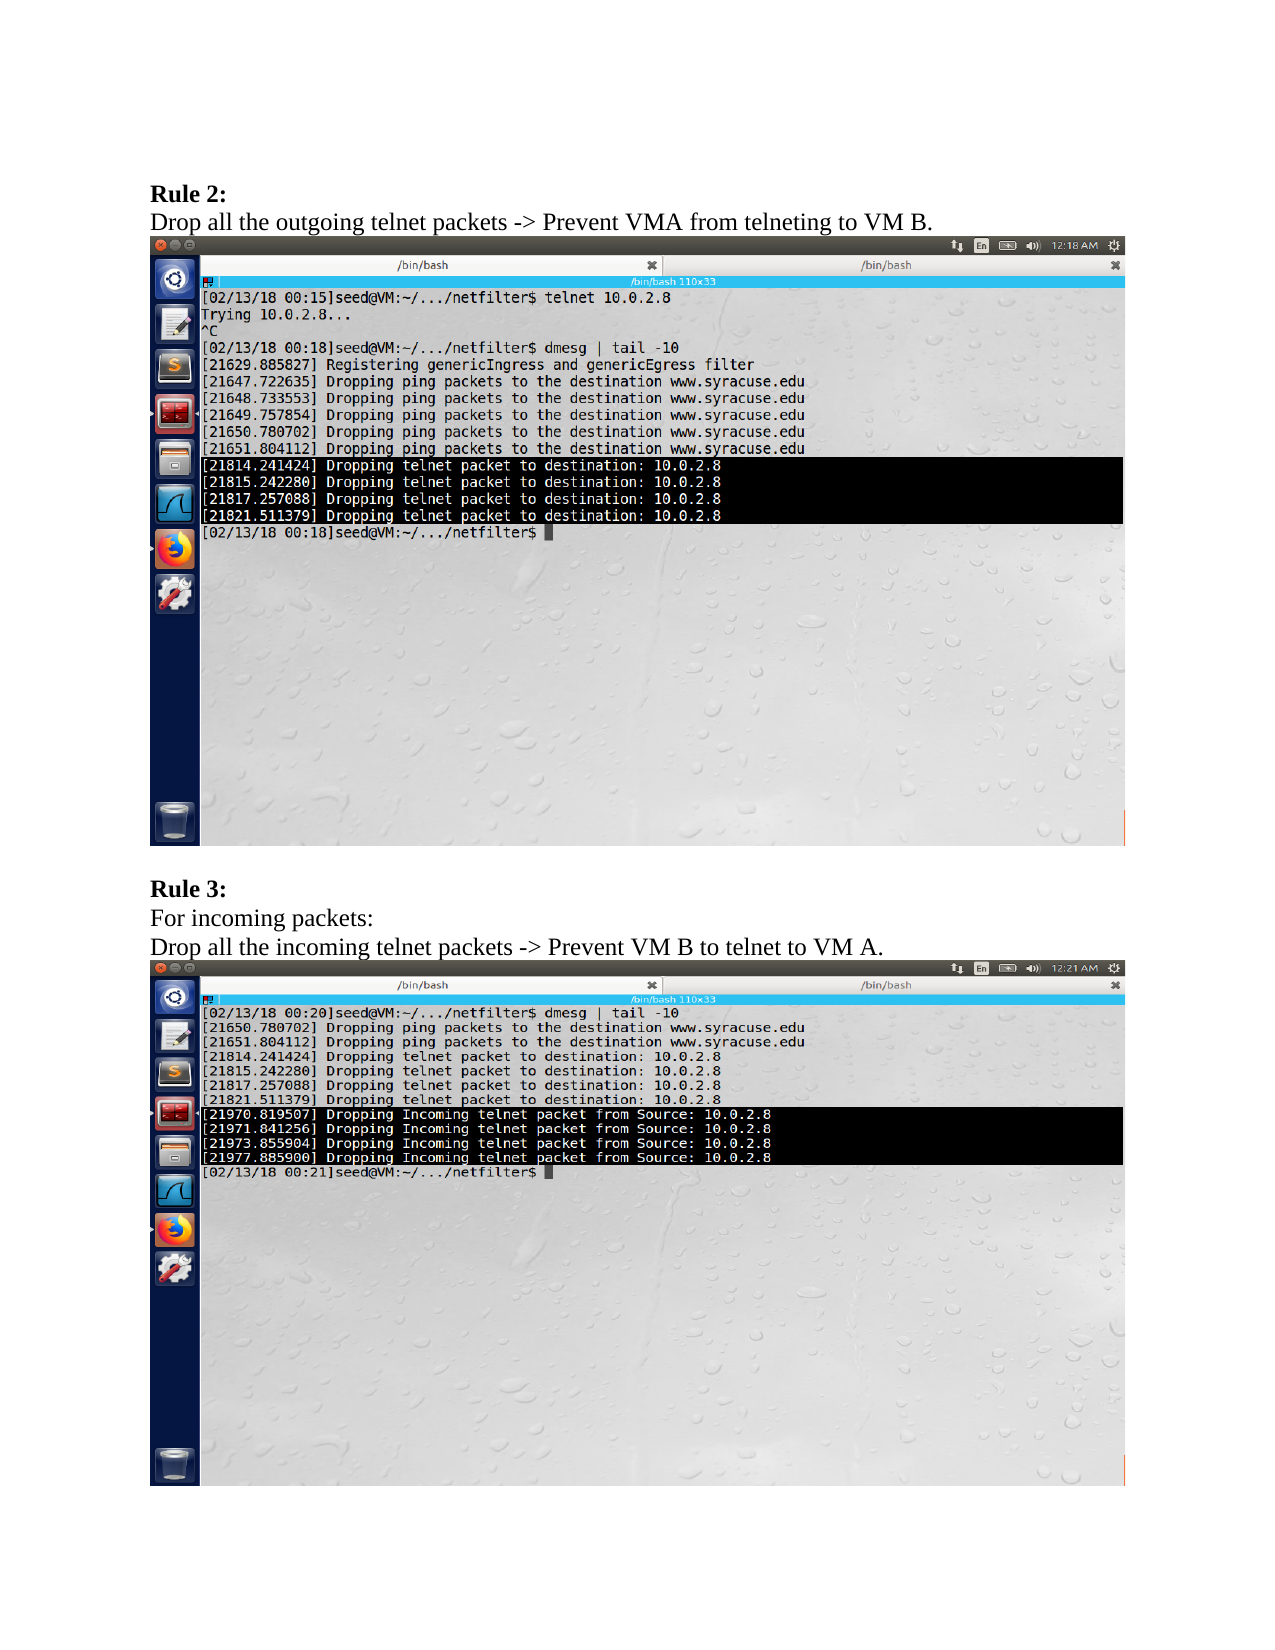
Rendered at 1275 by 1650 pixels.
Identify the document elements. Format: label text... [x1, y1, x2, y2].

text Drop all the incoming telnet packets -> Prevent VM B to telnet to VM A. [150, 932, 1125, 960]
text Rule 3: [150, 874, 1125, 903]
picture [150, 960, 1125, 1486]
text For incoming packets: [150, 903, 1125, 932]
text Drop all the outgoing telnet packets -> Prevent VMA from telneting to VM B. [150, 207, 1125, 236]
text Rule 2: [150, 179, 1125, 207]
picture [150, 236, 1125, 846]
